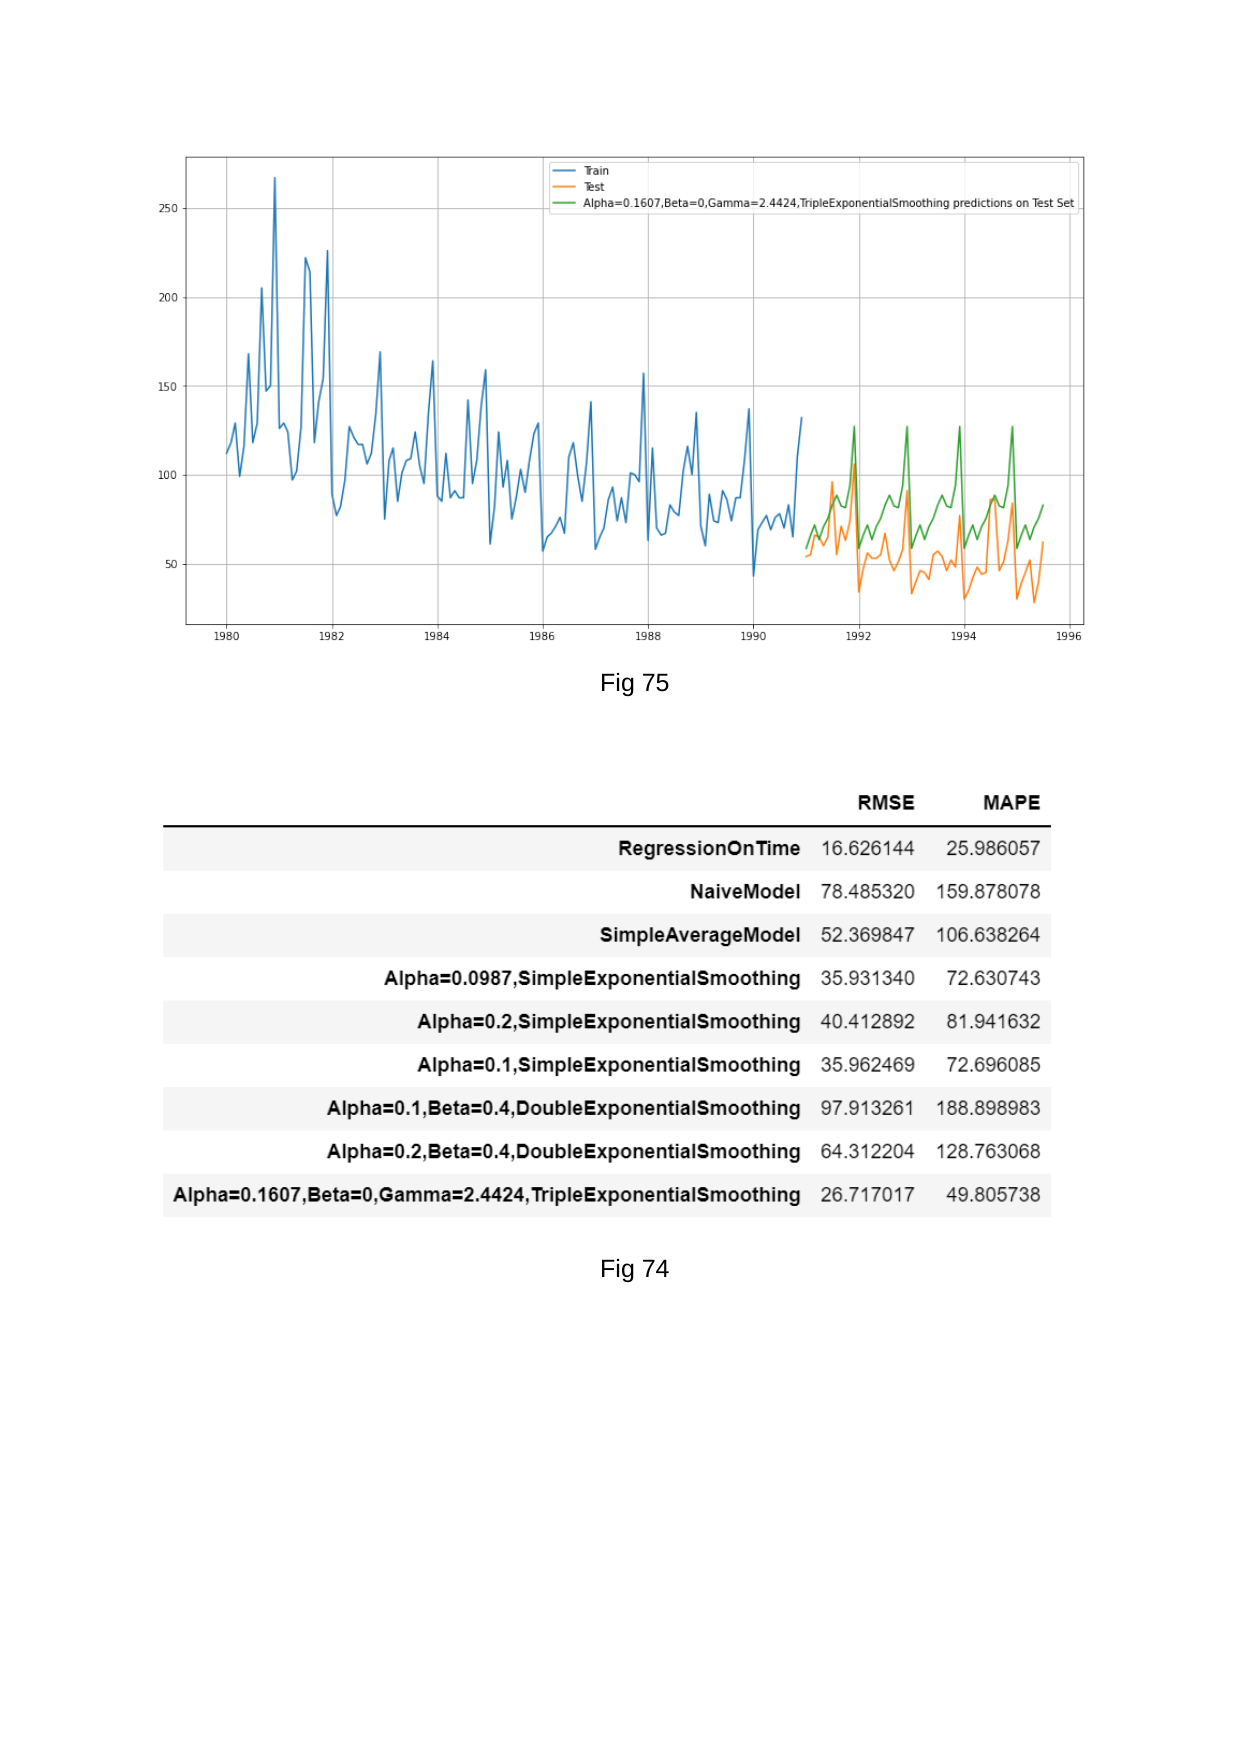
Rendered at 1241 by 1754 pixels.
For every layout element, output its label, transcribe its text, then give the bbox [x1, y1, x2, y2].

text Fig 75 [525, 668, 1090, 697]
picture [150, 150, 1091, 650]
picture [150, 763, 1091, 1236]
text Fig 74 [525, 1254, 1090, 1283]
